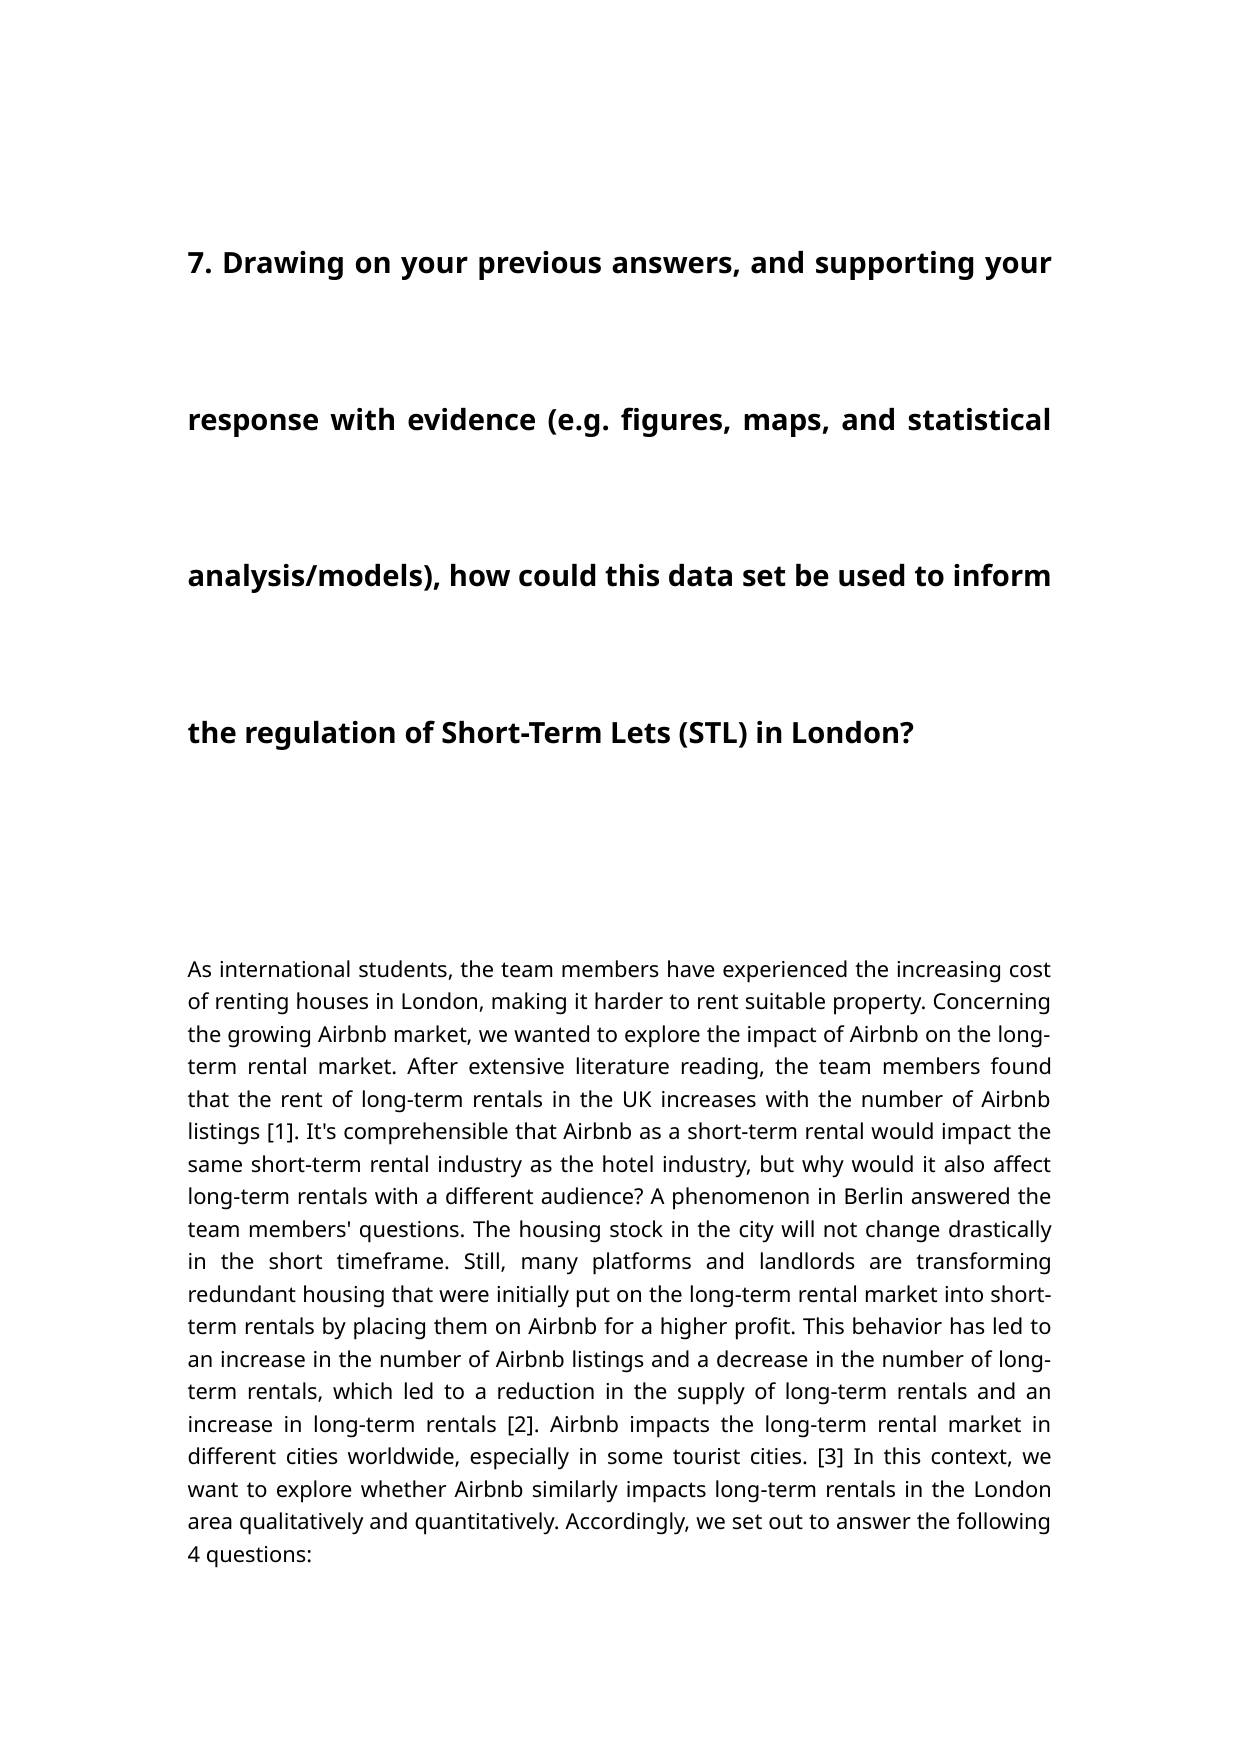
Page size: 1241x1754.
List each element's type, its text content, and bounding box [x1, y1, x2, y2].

subtitle 7. Drawing on your previous answers, and supporting your response with evidence (e.g. figures, maps, and statistical analysis/models), how could this data set be used to inform the regulation of Short-Term Lets (STL) in London? [187, 230, 1053, 764]
text As international students, the team members have experienced the increasing cost of renting houses in London, making it harder to rent suitable property. Concerning the growing Airbnb market, we wanted to explore the impact of Airbnb on the long-term rental market. After extensive literature reading, the team members found that the rent of long-term rentals in the UK increases with the number of Airbnb listings [1]. It's comprehensible that Airbnb as a short-term rental would impact the same short-term rental industry as the hotel industry, but why would it also affect long-term rentals with a different audience? A phenomenon in Berlin answered the team members' questions. The housing stock in the city will not change drastically in the short timeframe. Still, many platforms and landlords are transforming redundant housing that were initially put on the long-term rental market into short-term rentals by placing them on Airbnb for a higher profit. This behavior has led to an increase in the number of Airbnb listings and a decrease in the number of long-term rentals, which led to a reduction in the supply of long-term rentals and an increase in long-term rentals [2]. Airbnb impacts the long-term rental market in different cities worldwide, especially in some tourist cities. [3] In this context, we want to explore whether Airbnb similarly impacts long-term rentals in the London area qualitatively and quantitatively. Accordingly, we set out to answer the following 4 questions: [187, 952, 1053, 1570]
